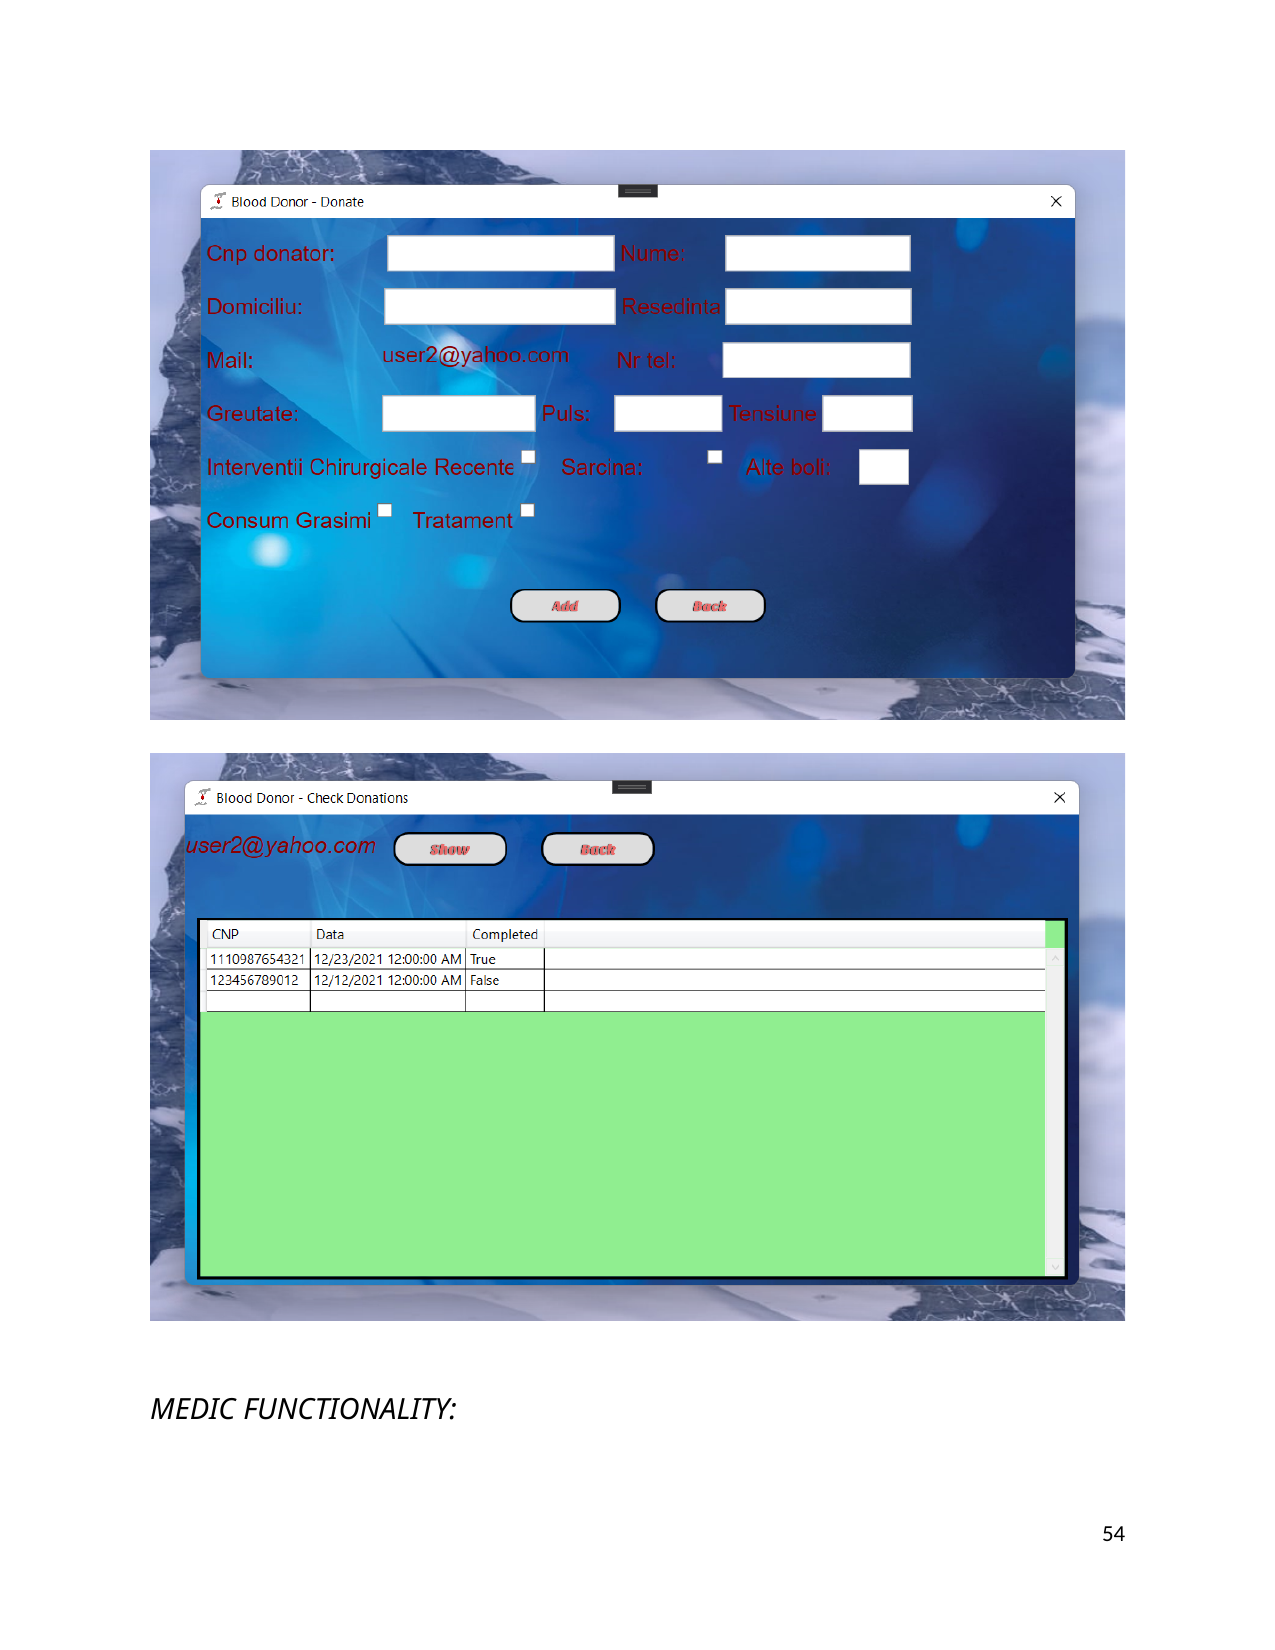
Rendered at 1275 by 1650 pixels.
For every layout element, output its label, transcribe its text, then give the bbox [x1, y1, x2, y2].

picture [150, 753, 1125, 1321]
text MEDIC FUNCTIONALITY: [150, 1388, 1125, 1428]
picture [150, 150, 1125, 720]
